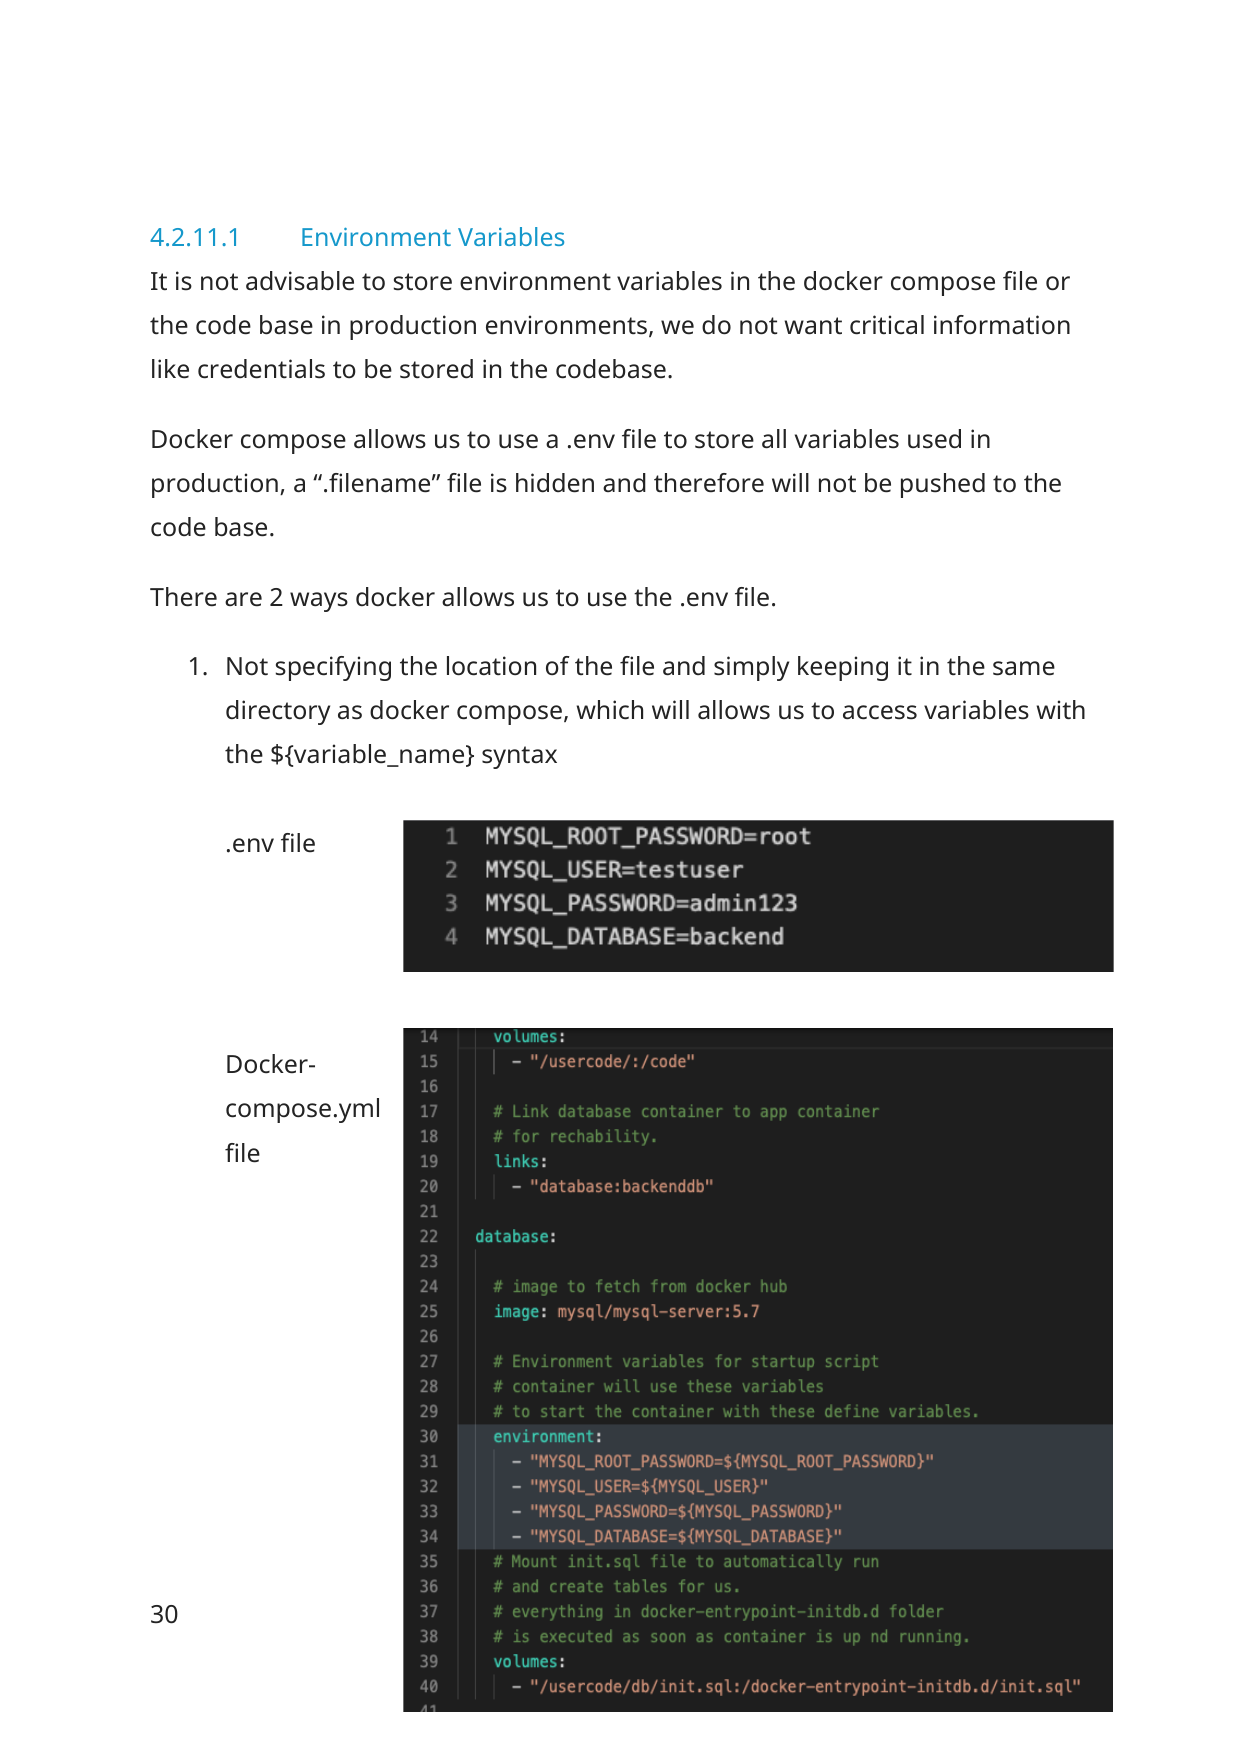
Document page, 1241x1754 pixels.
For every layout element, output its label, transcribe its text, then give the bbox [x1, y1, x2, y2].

text It is not advisable to store environment variables in the docker compose file or the code base in production environments, we do not want critical information like credentials to be stored in the codebase. [150, 263, 1090, 386]
list .env file [225, 826, 403, 859]
picture [403, 820, 1114, 972]
subtitle Environment Variables [150, 219, 1090, 253]
text There are 2 ways docker allows us to use the .env file. [150, 579, 1090, 613]
list Not specifying the location of the file and simply keeping it in the same directory as docker compose, which will allows us to access variables with the ${variable_name} syntax [187, 648, 1090, 771]
picture [403, 1028, 1114, 1713]
text Docker compose allows us to use a .env file to store all variables used in production, a “.filename” file is hidden and therefore will not be pushed to the code base. [150, 421, 1090, 544]
list Docker-compose.yml file [225, 1047, 403, 1169]
